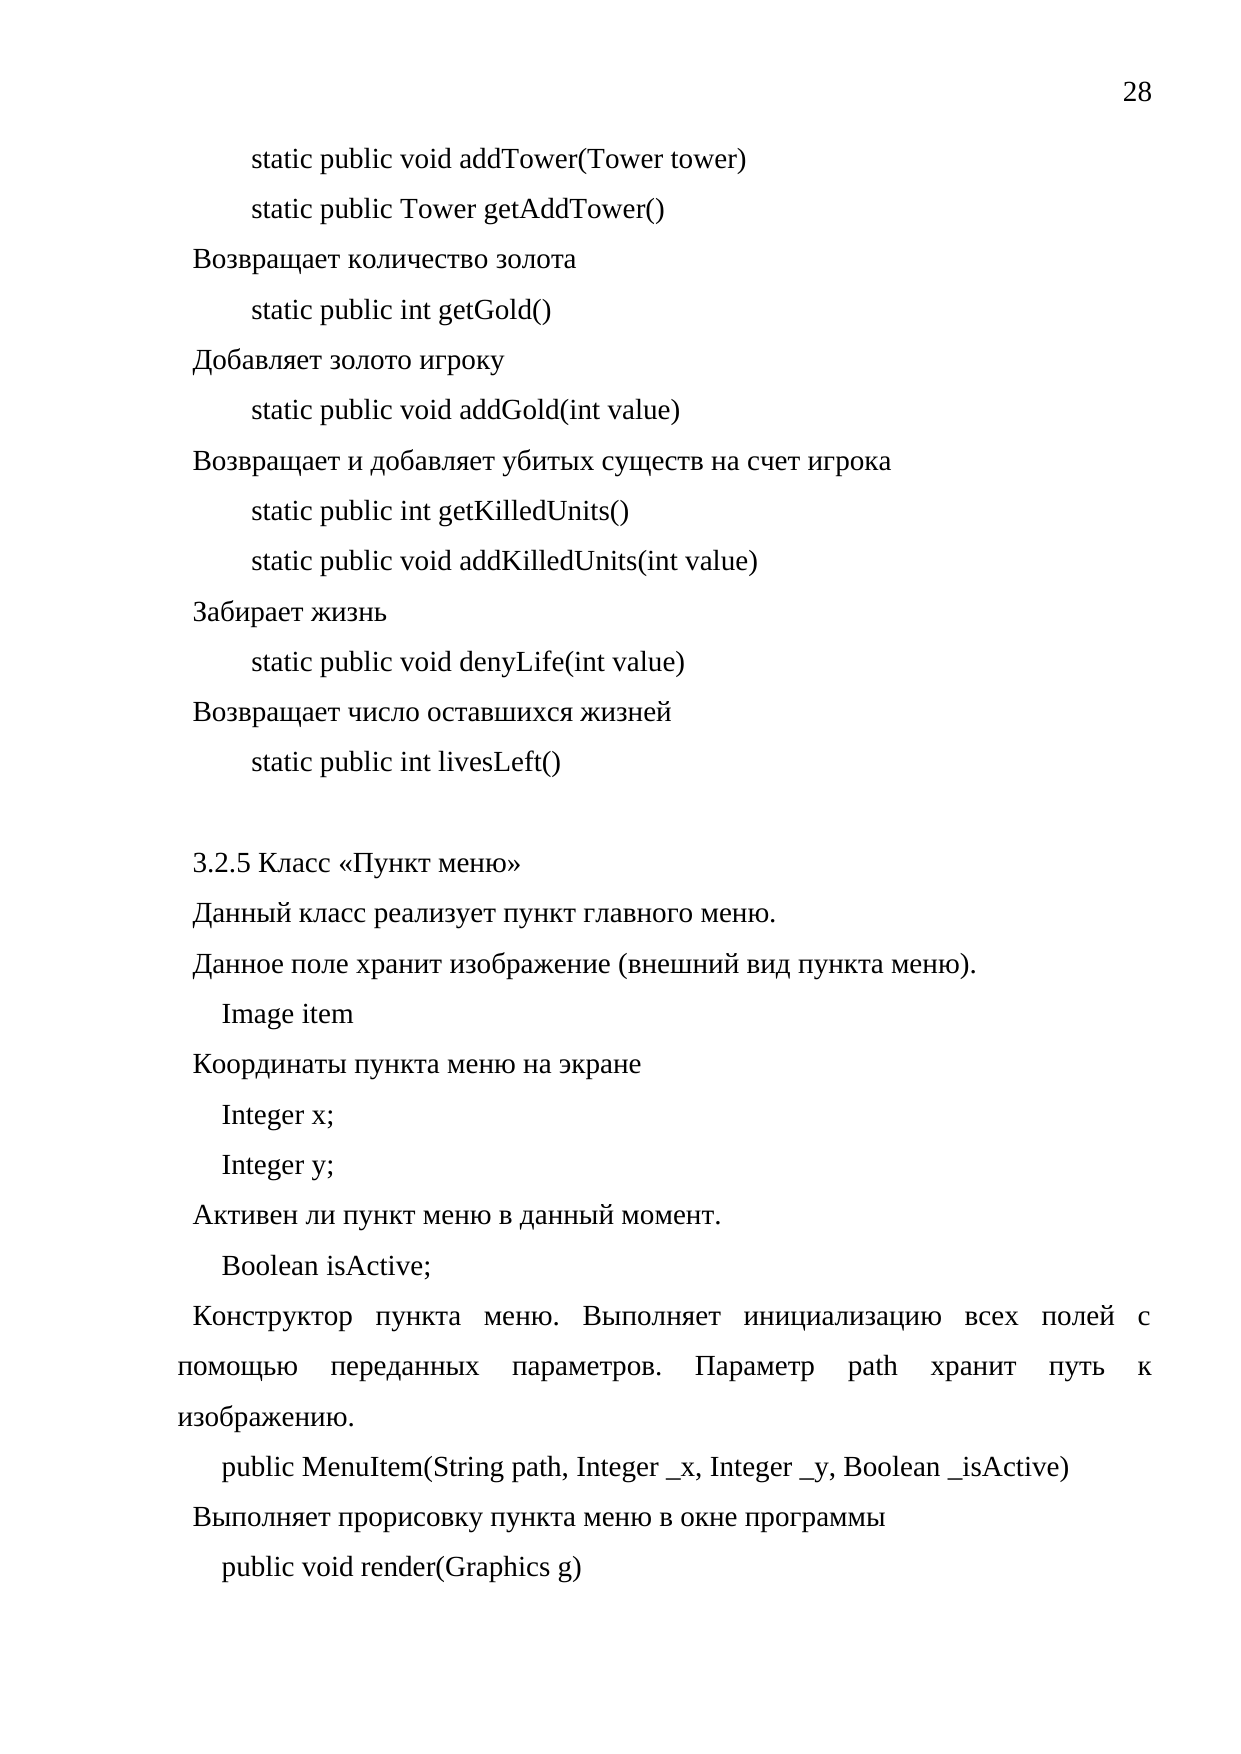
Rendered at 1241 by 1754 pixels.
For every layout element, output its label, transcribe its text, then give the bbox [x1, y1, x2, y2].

list Integer y; [177, 1147, 1152, 1181]
list Забирает жизнь [177, 594, 1152, 627]
list Image item [177, 996, 1152, 1030]
list Возвращает число оставшихся жизней [177, 694, 1152, 728]
list Добавляет золото игроку [177, 342, 1152, 376]
list static public void addTower(Tower tower) [177, 141, 1152, 174]
list Boolean isActive; [177, 1248, 1152, 1281]
list static public void denyLife(int value) [177, 644, 1152, 677]
list Возвращает количество золота [177, 241, 1152, 275]
list static public void addGold(int value) [177, 392, 1152, 426]
list Конструктор пункта меню. Выполняет инициализацию всех полей с помощью переданных параметров. Параметр path хранит путь к изображению. [177, 1298, 1152, 1432]
list static public int getKilledUnits() [177, 493, 1152, 527]
list public MenuItem(String path, Integer _x, Integer _y, Boolean _isActive) [177, 1449, 1152, 1482]
list static public Tower getAddTower() [177, 191, 1152, 225]
list 3.2.5 Класс «Пункт меню» [177, 845, 1152, 879]
list Возвращает и добавляет убитых существ на счет игрока [177, 443, 1152, 476]
list static public int livesLeft() [177, 744, 1152, 778]
list public void render(Graphics g) [177, 1549, 1152, 1583]
list Данный класс реализует пункт главного меню. [177, 896, 1152, 929]
list Выполняет прорисовку пункта меню в окне программы [177, 1499, 1152, 1533]
list Integer x; [177, 1097, 1152, 1130]
list static public void addKilledUnits(int value) [177, 543, 1152, 577]
list Координаты пункта меню на экране [177, 1046, 1152, 1080]
list static public int getGold() [177, 292, 1152, 325]
list Данное поле хранит изображение (внешний вид пункта меню). [177, 946, 1152, 979]
list Активен ли пункт меню в данный момент. [177, 1197, 1152, 1231]
